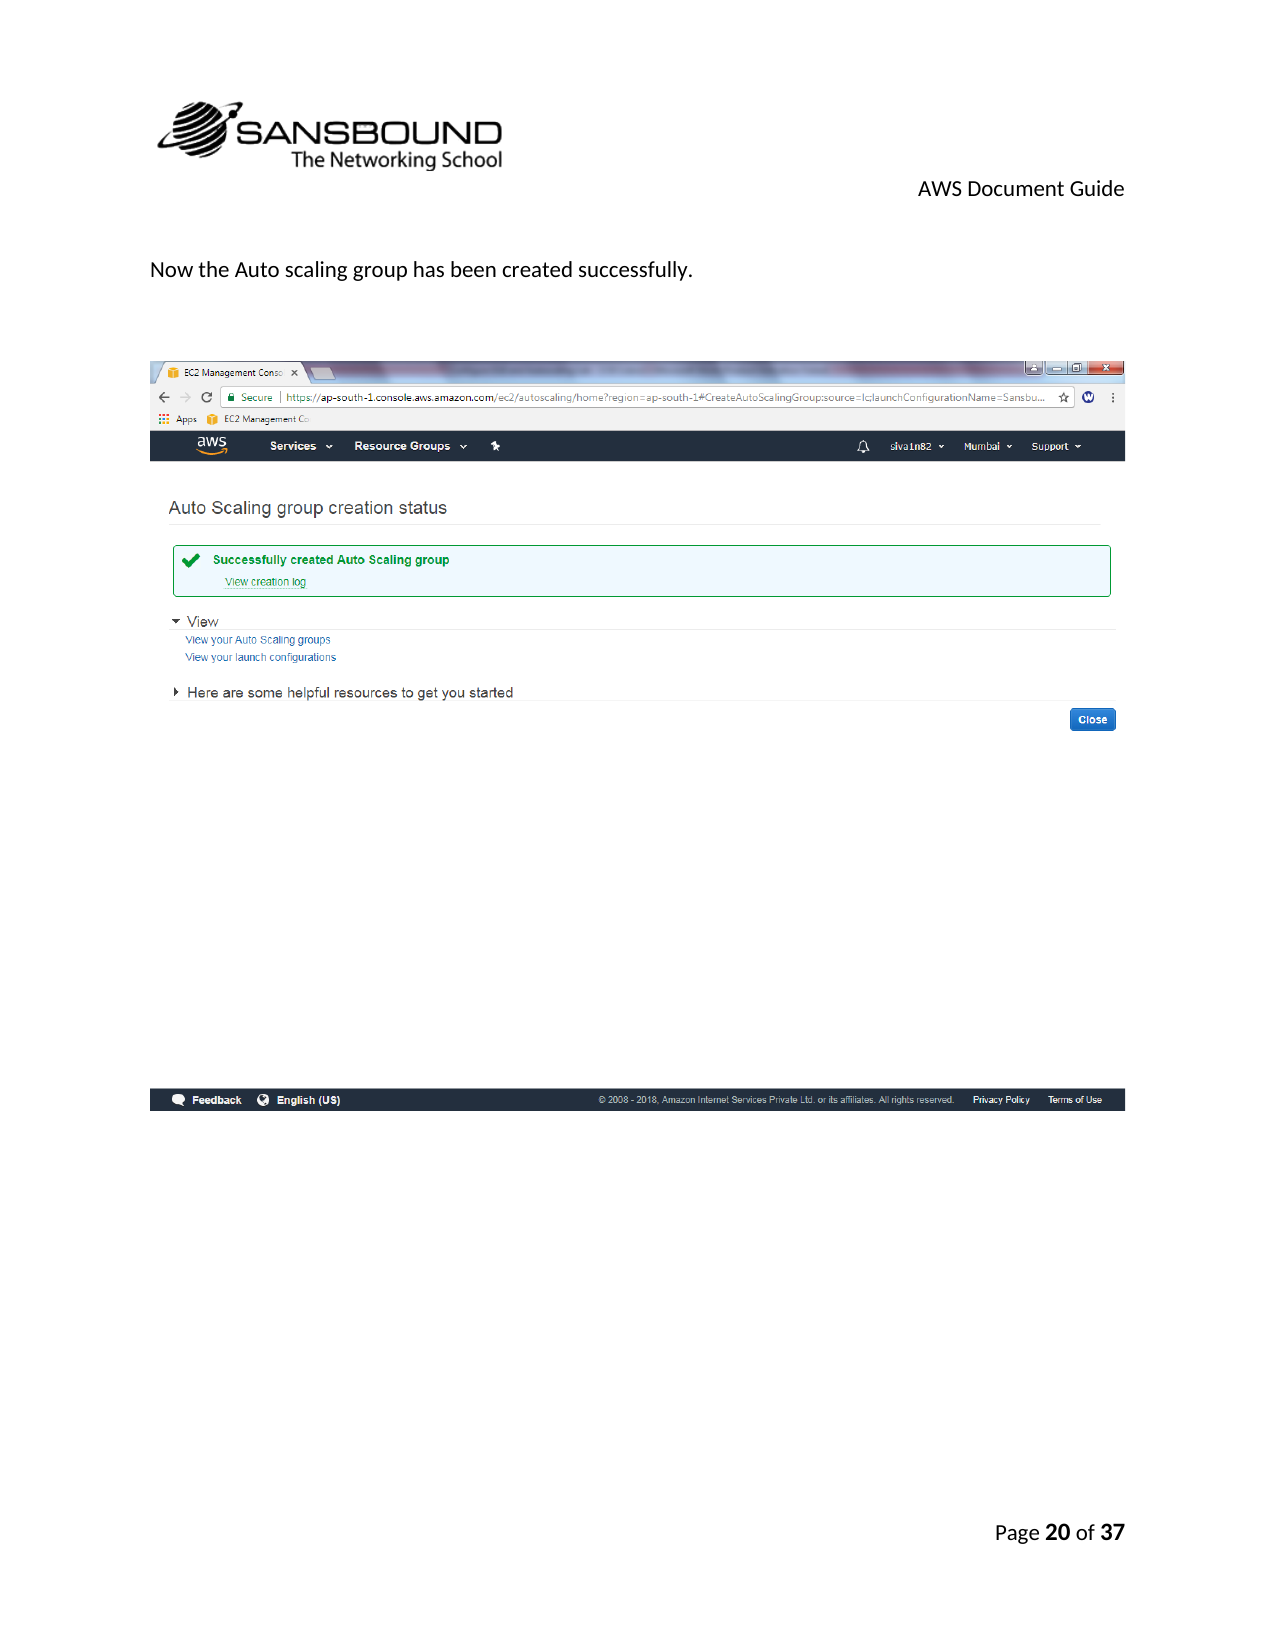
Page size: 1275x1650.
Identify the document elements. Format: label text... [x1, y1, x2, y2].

picture [150, 361, 1125, 1111]
picture [150, 75, 514, 197]
text Now the Auto scaling group has been created successfully. [150, 255, 1125, 283]
